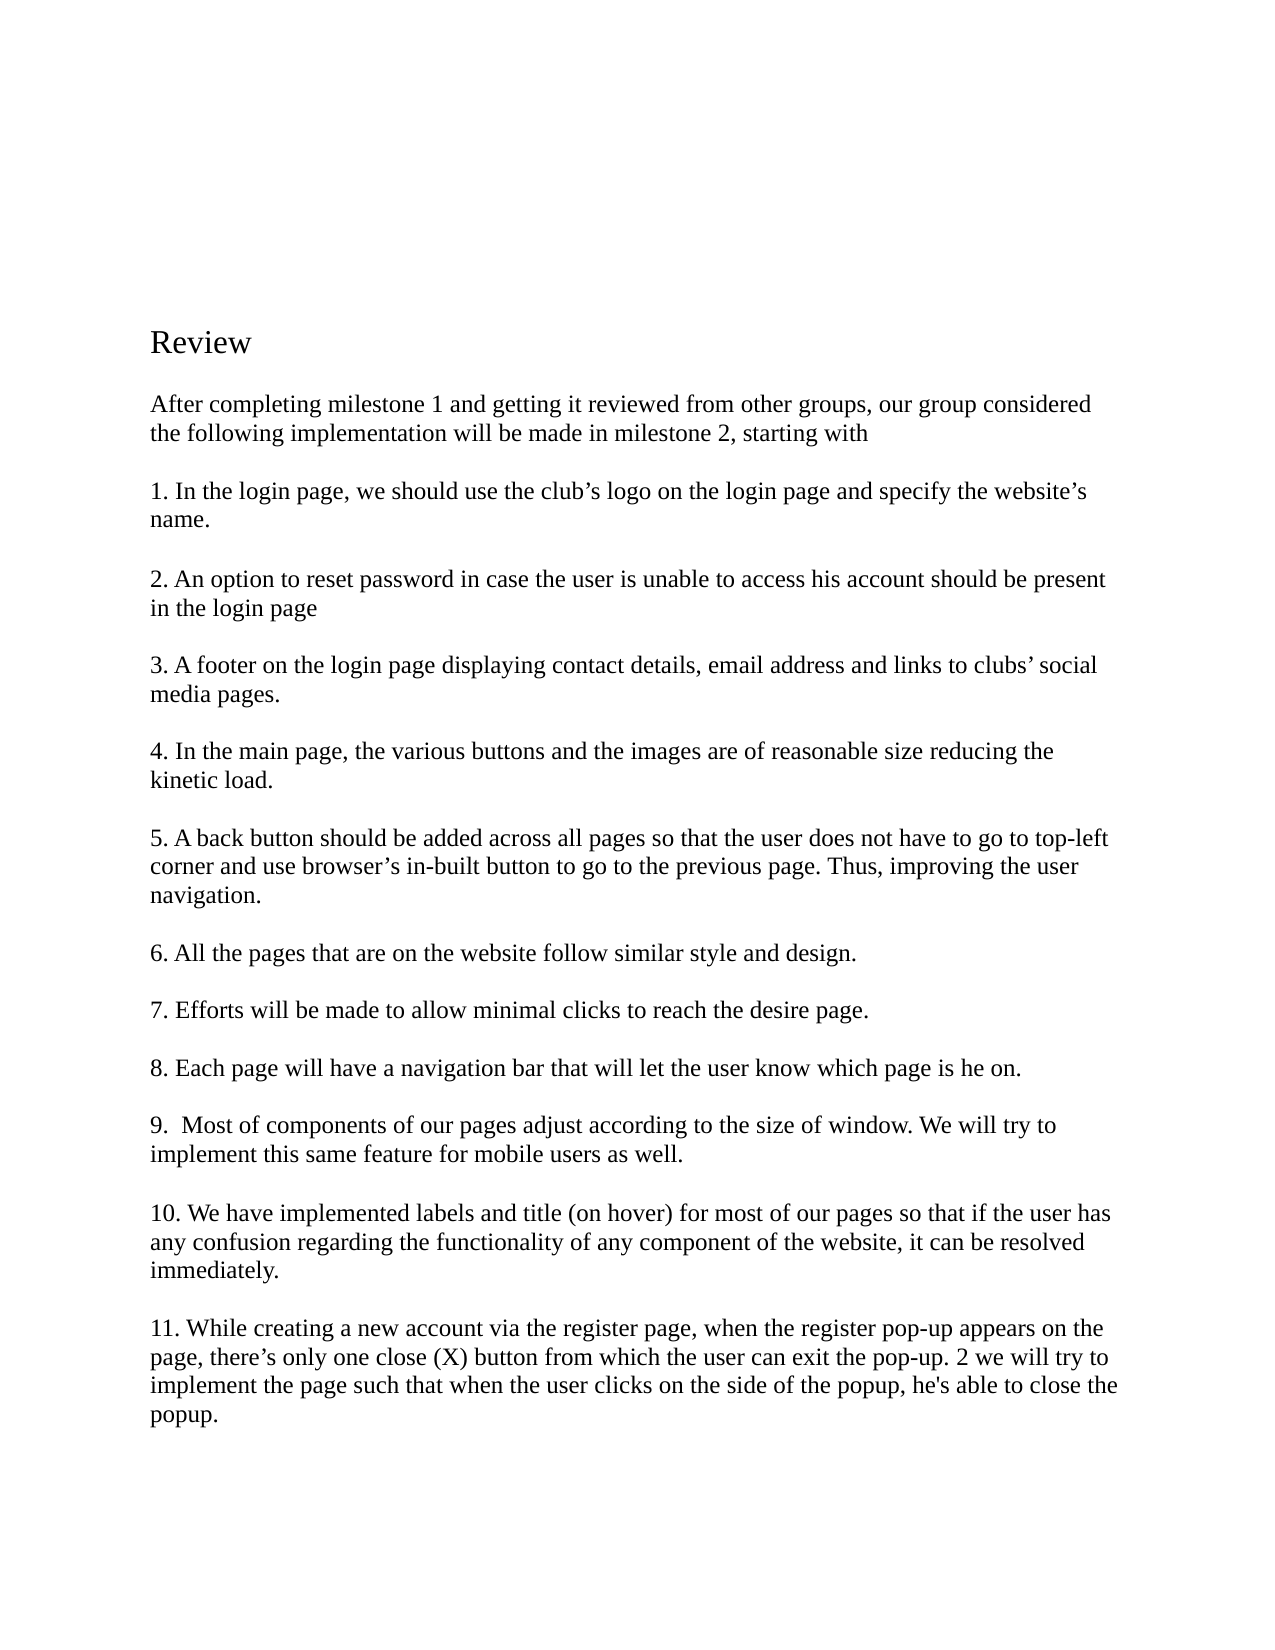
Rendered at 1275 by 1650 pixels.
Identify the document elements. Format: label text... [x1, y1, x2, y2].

text 10. We have implemented labels and title (on hover) for most of our pages so that if the user has any confusion regarding the functionality of any component of the website, it can be resolved immediately. [150, 1198, 1125, 1284]
text 7. Efforts will be made to allow minimal clicks to reach the desire page. [150, 995, 1125, 1024]
text 11. While creating a new account via the register page, when the register pop-up appears on the page, there’s only one close (X) button from which the user can exit the pop-up. 2 we will try to implement the page such that when the user clicks on the side of the popup, he's able to close the popup. [150, 1313, 1125, 1428]
text 6. All the pages that are on the website follow similar style and design. [150, 938, 1125, 966]
text 8. Each page will have a navigation bar that will let the user know which page is he on. [150, 1053, 1125, 1081]
text After completing milestone 1 and getting it reviewed from other groups, our group considered the following implementation will be made in milestone 2, starting with [150, 389, 1125, 447]
text 2. An option to reset password in case the user is unable to access his account should be present in the login page [150, 564, 1125, 621]
text 9. Most of components of our pages adjust according to the size of window. We will try to implement this same feature for mobile users as well. [150, 1110, 1125, 1168]
text 1. In the login page, we should use the club’s logo on the login page and specify the website’s name. [150, 476, 1125, 533]
text 3. A footer on the login page displaying contact details, email address and links to clubs’ social media pages. [150, 650, 1125, 708]
text 5. A back button should be added across all pages so that the user does not have to go to top-left corner and use browser’s in-built button to go to the previous page. Thus, improving the user navigation. [150, 823, 1125, 909]
text Review [150, 322, 1125, 361]
text 4. In the main page, the various buttons and the images are of reasonable size reducing the kinetic load. [150, 736, 1125, 794]
